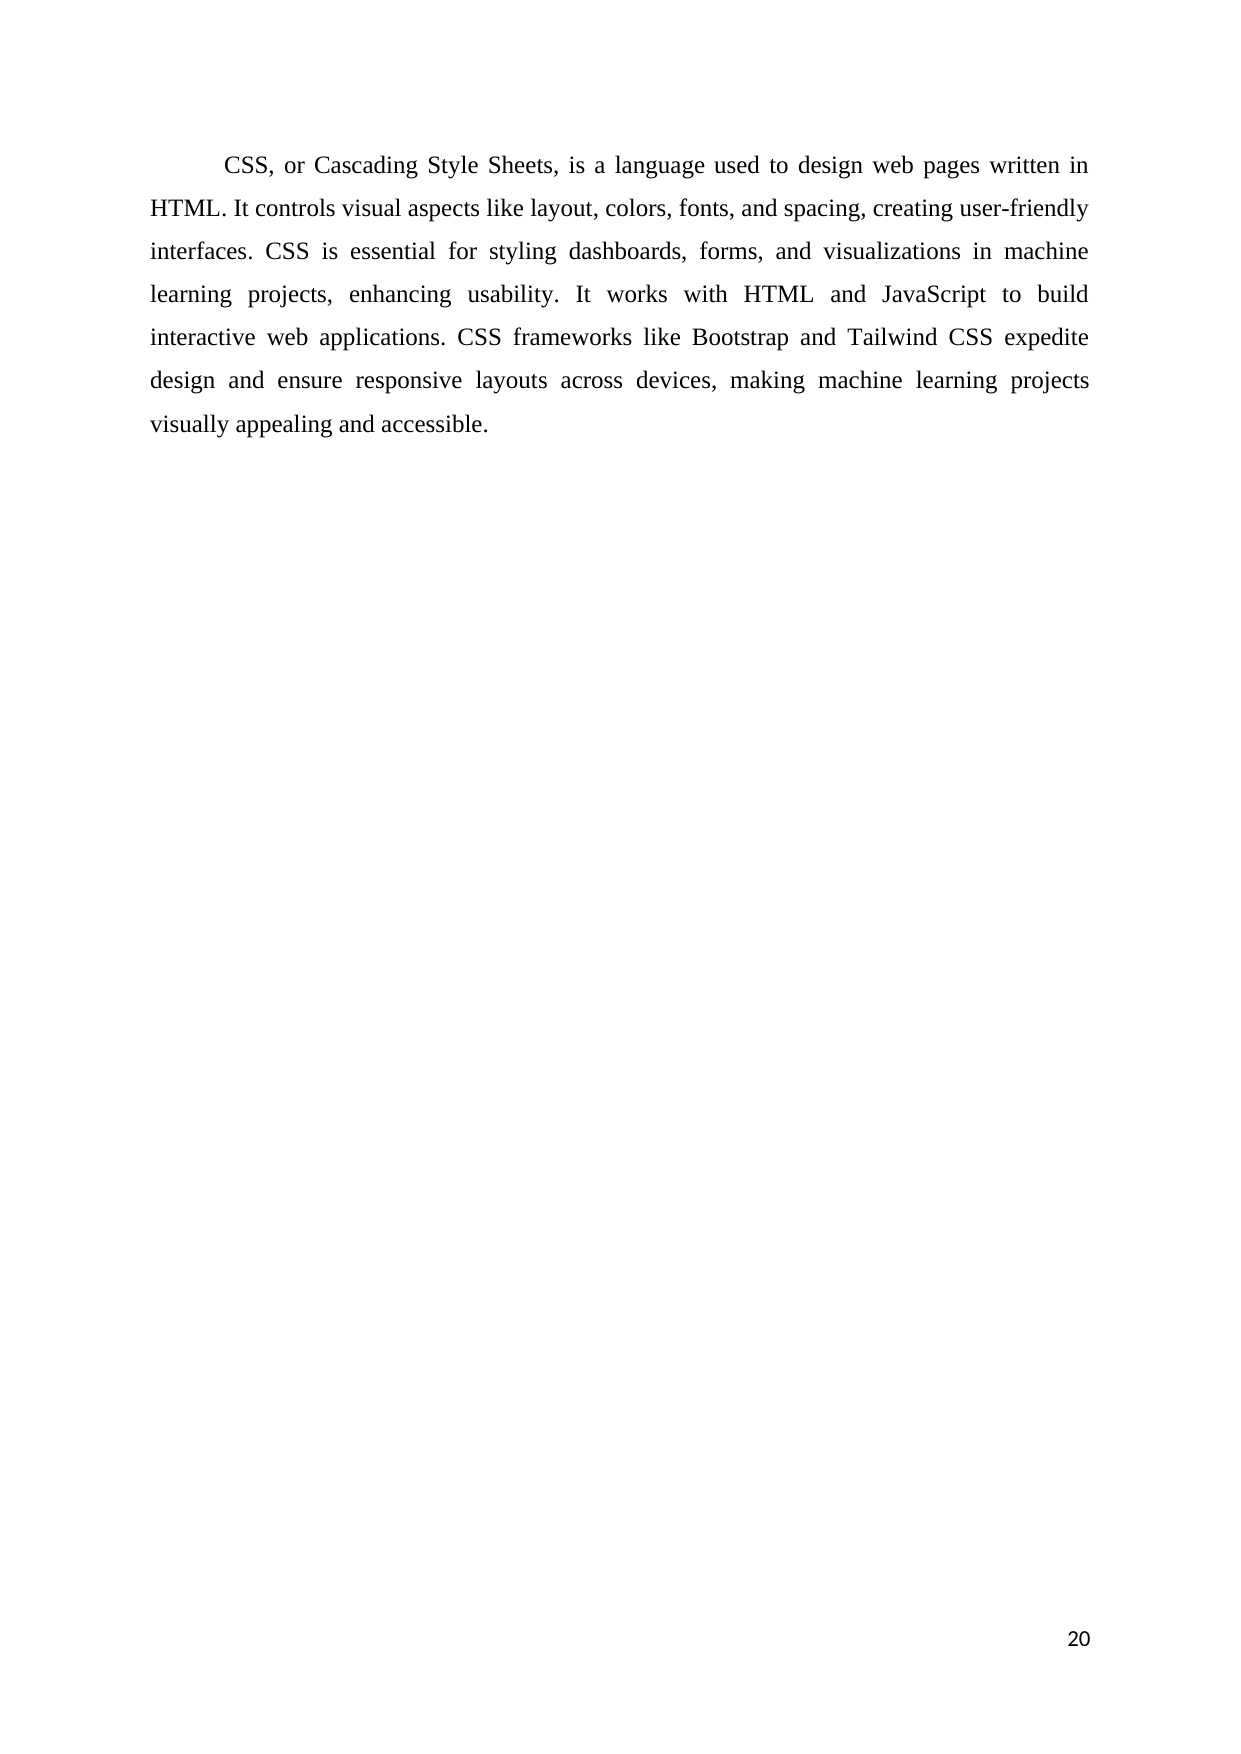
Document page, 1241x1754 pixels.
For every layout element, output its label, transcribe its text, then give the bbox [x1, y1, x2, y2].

text CSS, or Cascading Style Sheets, is a language used to design web pages written in HTML. It controls visual aspects like layout, colors, fonts, and spacing, creating user-friendly interfaces. CSS is essential for styling dashboards, forms, and visualizations in machine learning projects, enhancing usability. It works with HTML and JavaScript to build interactive web applications. CSS frameworks like Bootstrap and Tailwind CSS expedite design and ensure responsive layouts across devices, making machine learning projects visually appealing and accessible. [150, 150, 1090, 437]
